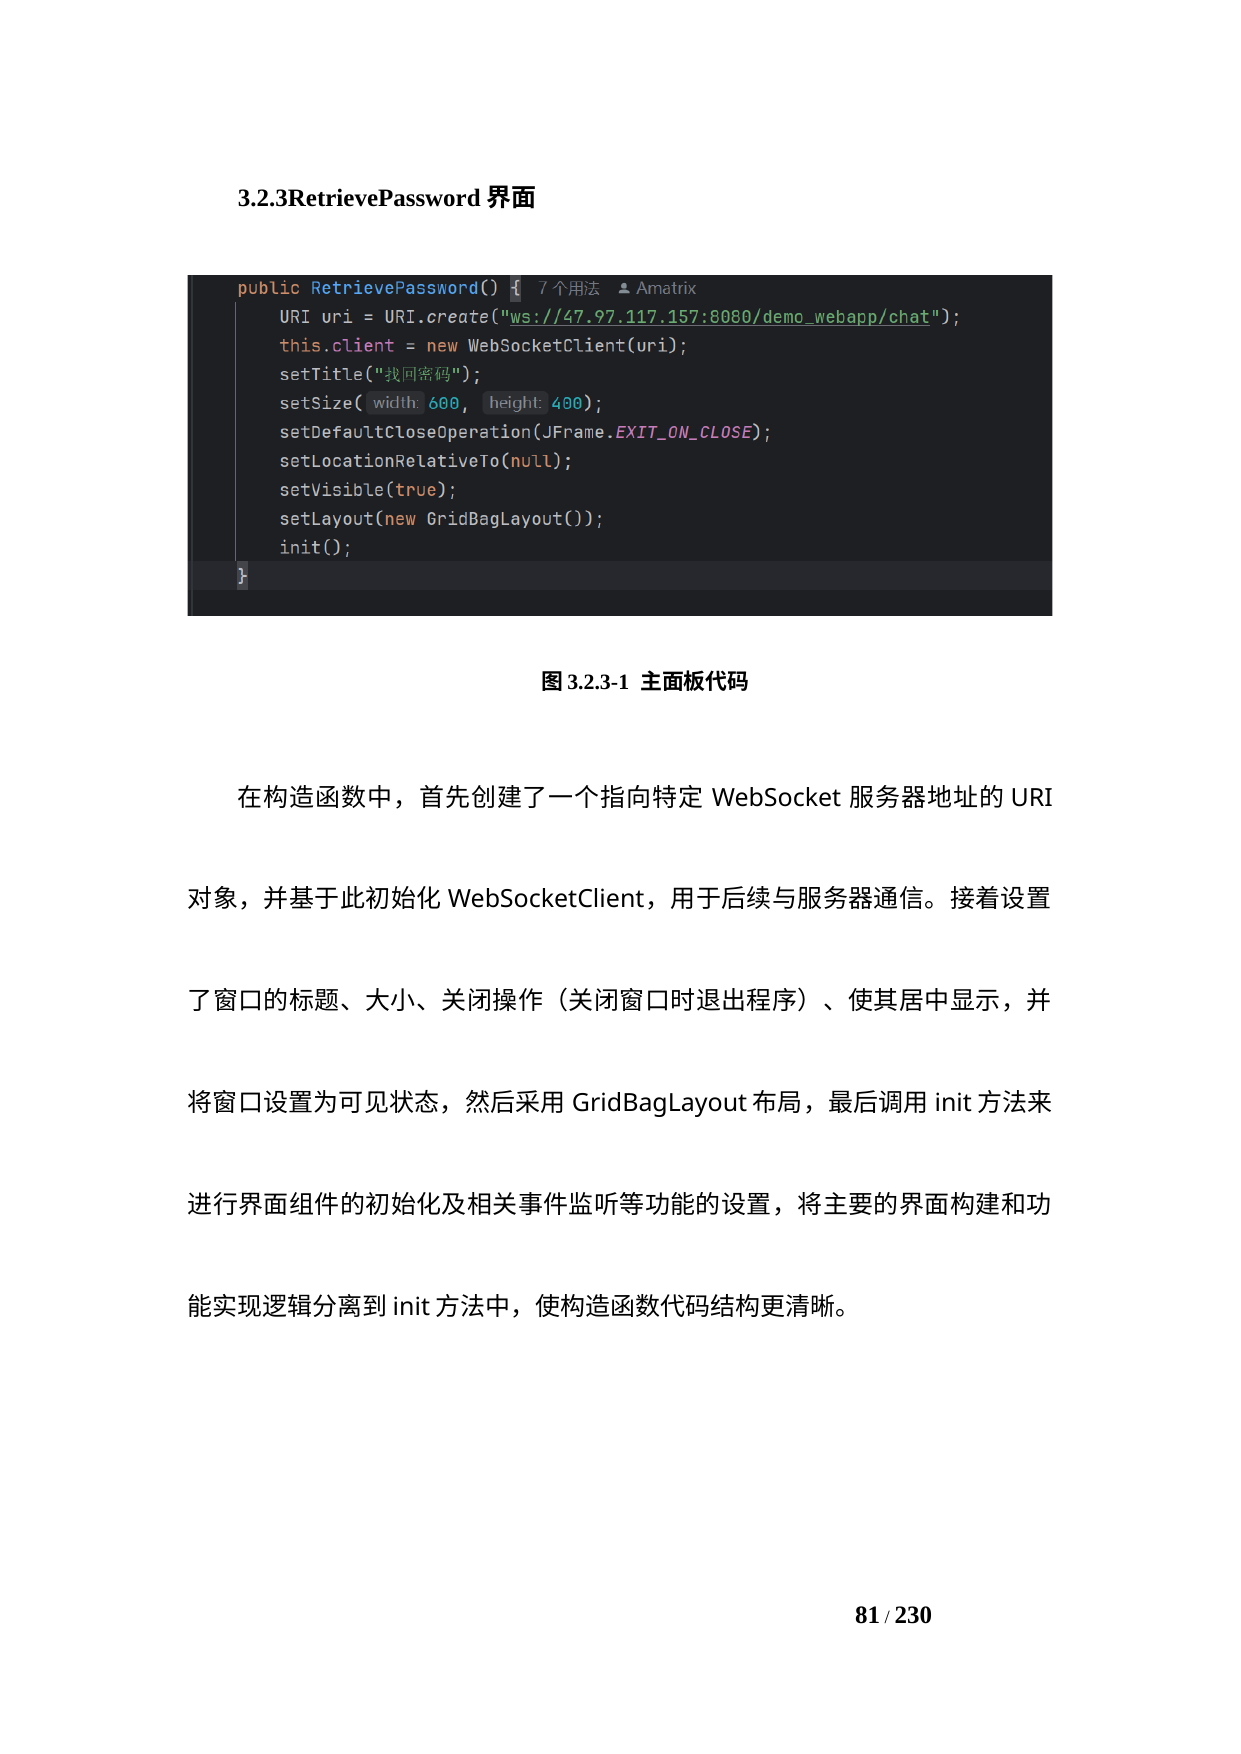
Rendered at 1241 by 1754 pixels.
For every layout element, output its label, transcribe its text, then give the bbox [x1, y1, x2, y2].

text 图3.2.3-1 主面板代码 [187, 663, 1053, 697]
subtitle 3.2.3RetrievePassword界面 [187, 162, 1053, 230]
text 在构造函数中，首先创建了一个指向特定 WebSocket 服务器地址的URI对象，并基于此初始化WebSocketClient，用于后续与服务器通信。接着设置了窗口的标题、大小、关闭操作（关闭窗口时退出程序）、使其居中显示，并将窗口设置为可见状态，然后采用GridBagLayout布局，最后调用init方法来进行界面组件的初始化及相关事件监听等功能的设置，将主要的界面构建和功能实现逻辑分离到init方法中，使构造函数代码结构更清晰。 [187, 761, 1053, 1338]
picture [187, 275, 1053, 616]
